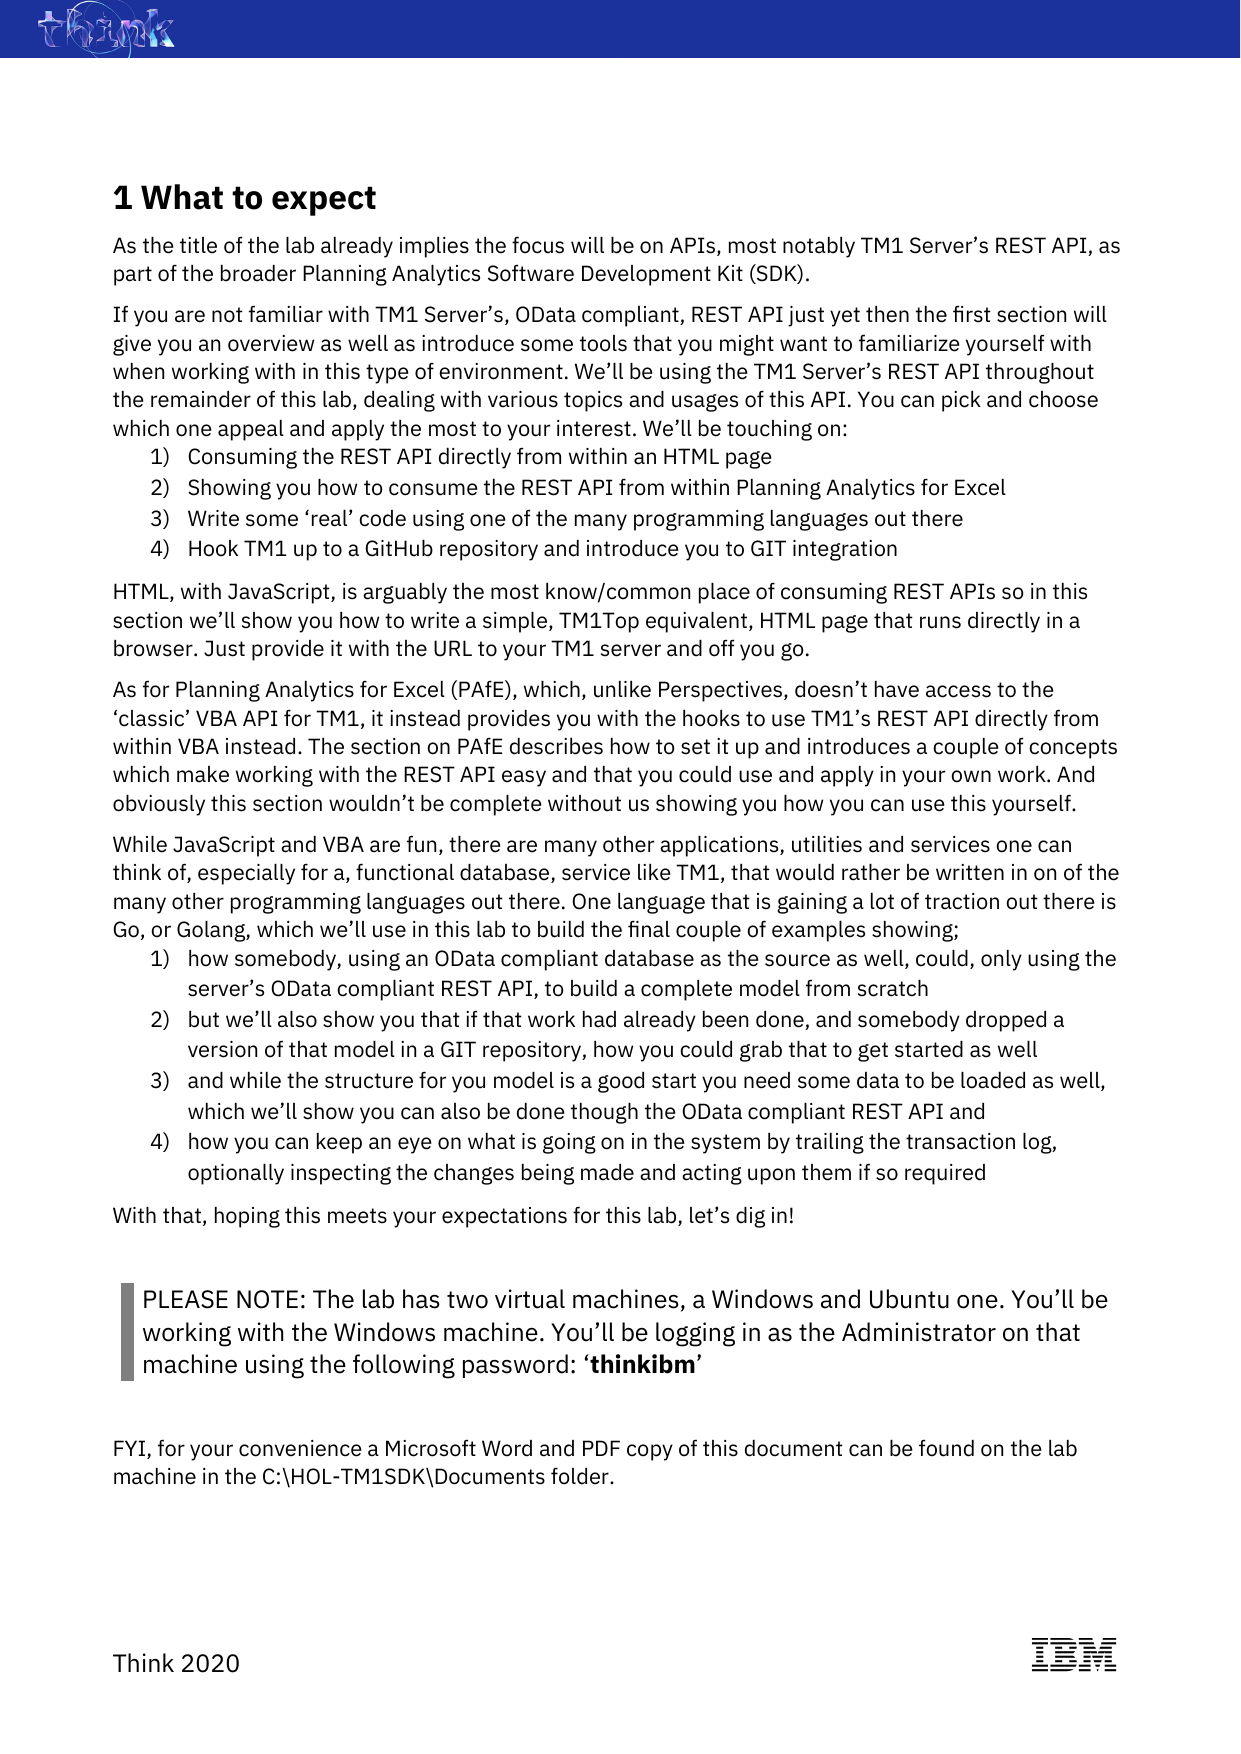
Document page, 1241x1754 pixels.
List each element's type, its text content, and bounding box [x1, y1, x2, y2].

list Showing you how to consume the REST API from within Planning Analytics for Excel [150, 473, 1128, 501]
picture [1031, 1638, 1117, 1672]
list Consuming the REST API directly from within an HTML page [150, 442, 1128, 471]
text PLEASE NOTE: The lab has two virtual machines, a Windows and Ubuntu one. You’ll be working with the Windows machine. You’ll be logging in as the Administrator on that machine using the following password: ‘thinkibm’ [134, 1283, 1128, 1381]
text With that, hoping this meets your expectations for this lab, let’s dig in! [112, 1201, 1128, 1229]
text While JavaScript and VBA are fun, there are many other applications, utilities and services one can think of, especially for a, functional database, service like TM1, that would rather be written in on of the many other programming languages out there. One language that is gaining a lot of traction out there is Go, or Golang, which we’ll use in this lab to build the final couple of examples showing; [112, 830, 1128, 944]
list how somebody, using an OData compliant database as the source as well, could, only using the server’s OData compliant REST API, to build a complete model from scratch [150, 944, 1128, 1003]
list and while the structure for you model is a good start you need some data to be loaded as well, which we’ll show you can also be done though the OData compliant REST API and [150, 1066, 1128, 1125]
text FYI, for your convenience a Microsoft Word and PDF copy of this document can be found on the lab machine in the C:\HOL-TM1SDK\Documents folder. [112, 1434, 1128, 1491]
text If you are not familiar with TM1 Server’s, OData compliant, REST API just yet then the first section will give you an overview as well as introduce some tools that you might want to familiarize yourself with when working with in this type of environment. We’ll be using the TM1 Server’s REST API throughout the remainder of this lab, dealing with various topics and usages of this API. You can pick and choose which one appeal and apply the most to your interest. We’ll be touching on: [112, 300, 1128, 442]
list Write some ‘real’ code using one of the many programming languages out there [150, 504, 1128, 532]
text As for Planning Analytics for Excel (PAfE), which, unlike Perspectives, doesn’t have access to the ‘classic’ VBA API for TM1, it instead provides you with the hooks to use TM1’s REST API directly from within VBA instead. The section on PAfE describes how to set it up and introduces a couple of concepts which make working with the REST API easy and that you could use and apply in your own work. And obviously this section wouldn’t be complete without us showing you how you can use this yourself. [112, 675, 1128, 817]
text HTML, with JavaScript, is arguably the most know/common place of consuming REST APIs so in this section we’ll show you how to write a simple, TM1Top equivalent, HTML page that runs directly in a browser. Just provide it with the URL to your TM1 server and off you go. [112, 577, 1128, 663]
list but we’ll also show you that if that work had already been done, and somebody dropped a version of that model in a GIT repository, how you could grab that to get started as well [150, 1005, 1128, 1064]
list how you can keep an eye on what is going on in the system by trailing the transaction log, optionally inspecting the changes being made and acting upon them if so required [150, 1127, 1128, 1186]
list Hook TM1 up to a GitHub repository and introduce you to GIT integration [150, 534, 1128, 563]
text As the title of the lab already implies the focus will be on APIs, most notably TM1 Server’s REST API, as part of the broader Planning Analytics Software Development Kit (SDK). [112, 231, 1128, 288]
picture [0, 0, 1241, 82]
subtitle What to expect [112, 175, 1128, 218]
